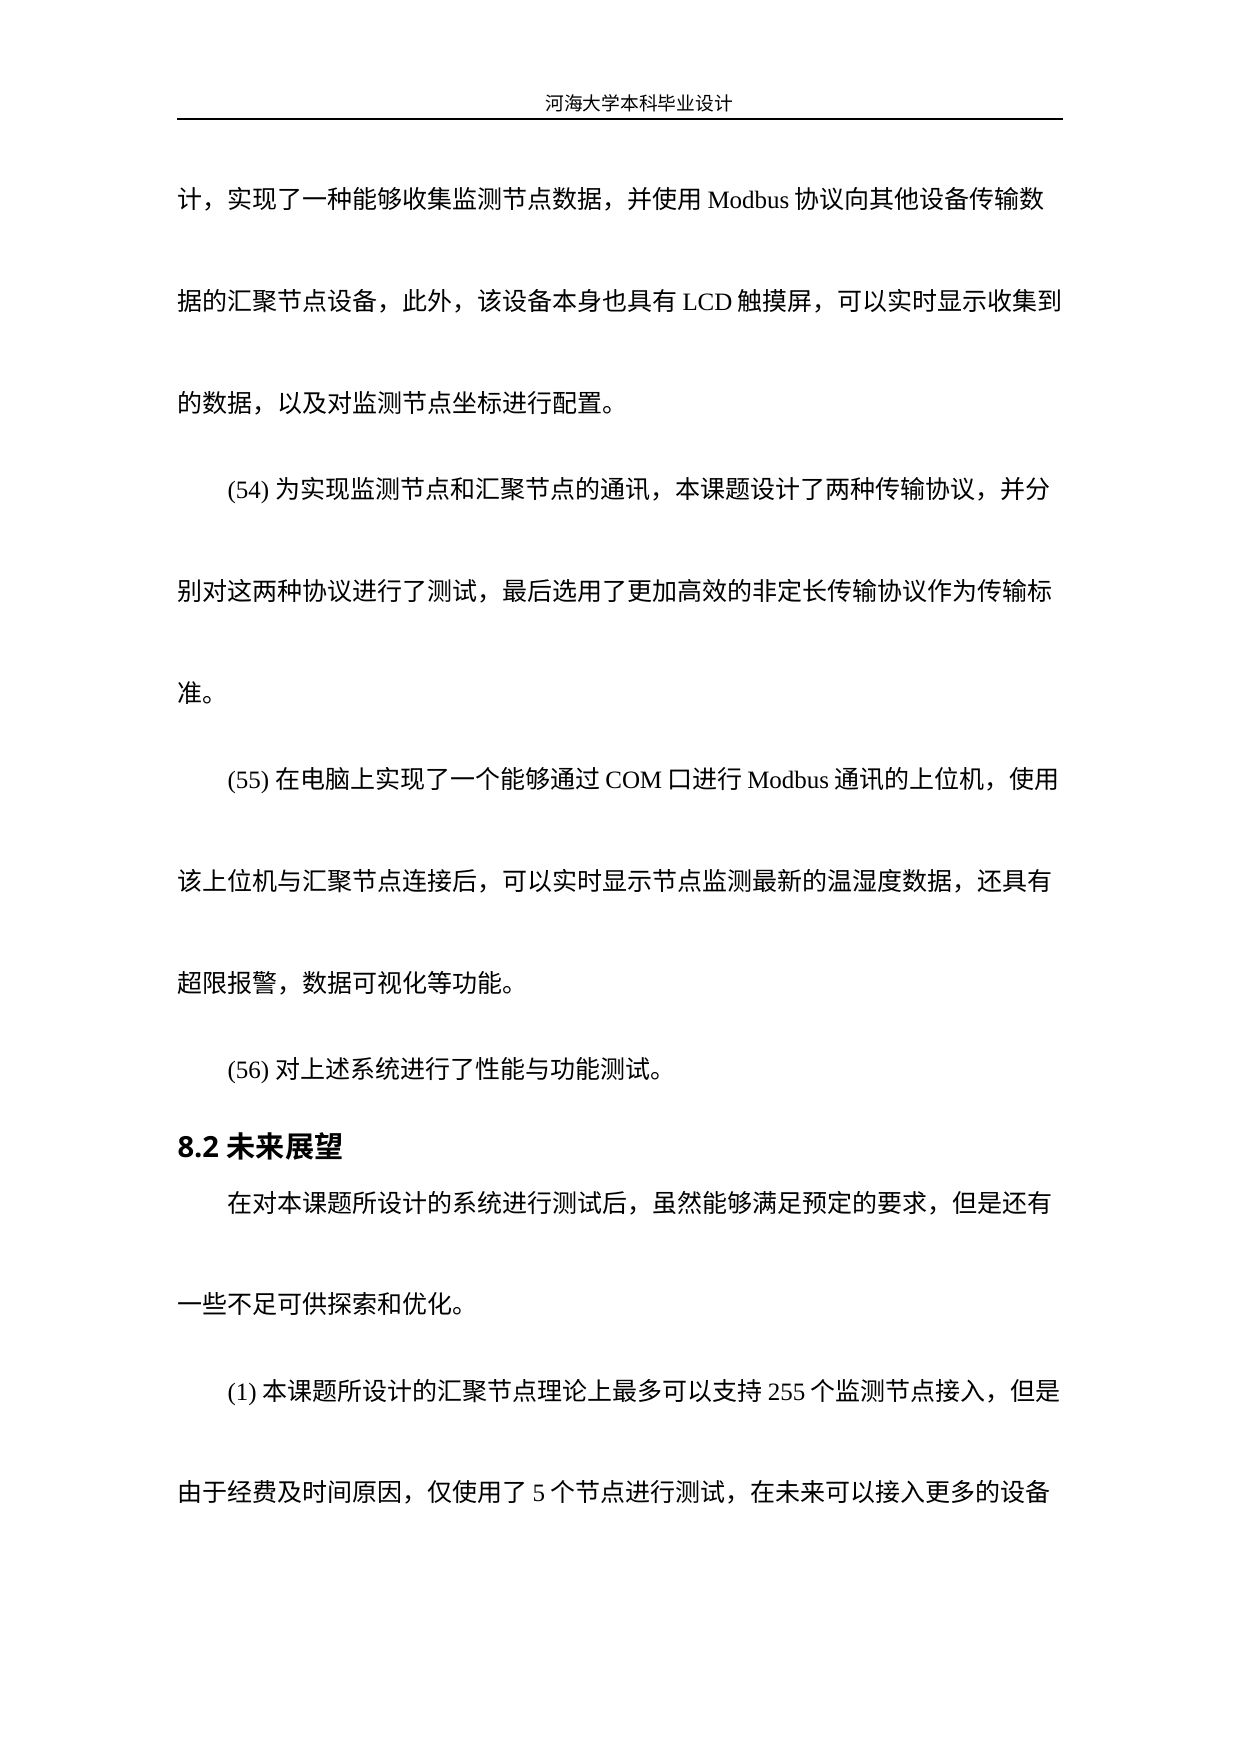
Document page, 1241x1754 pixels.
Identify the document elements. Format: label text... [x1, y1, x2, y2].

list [177, 1355, 1063, 1525]
subtitle 未来展望 [177, 1119, 1063, 1167]
text 在对本课题所设计的系统进行测试后，虽然能够满足预定的要求，但是还有一些不足可供探索和优化。 [177, 1167, 1063, 1337]
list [177, 164, 1063, 436]
list 对上述系统进行了性能与功能测试。 [177, 1033, 1063, 1101]
list 为实现监测节点和汇聚节点的通讯，本课题设计了两种传输协议，并分别对这两种协议进行了测试，最后选用了更加高效的非定长传输协议作为传输标准。 [177, 454, 1063, 725]
list 在电脑上实现了一个能够通过COM口进行Modbus通讯的上位机，使用该上位机与汇聚节点连接后，可以实时显示节点监测最新的温湿度数据，还具有超限报警，数据可视化等功能。 [177, 743, 1063, 1015]
